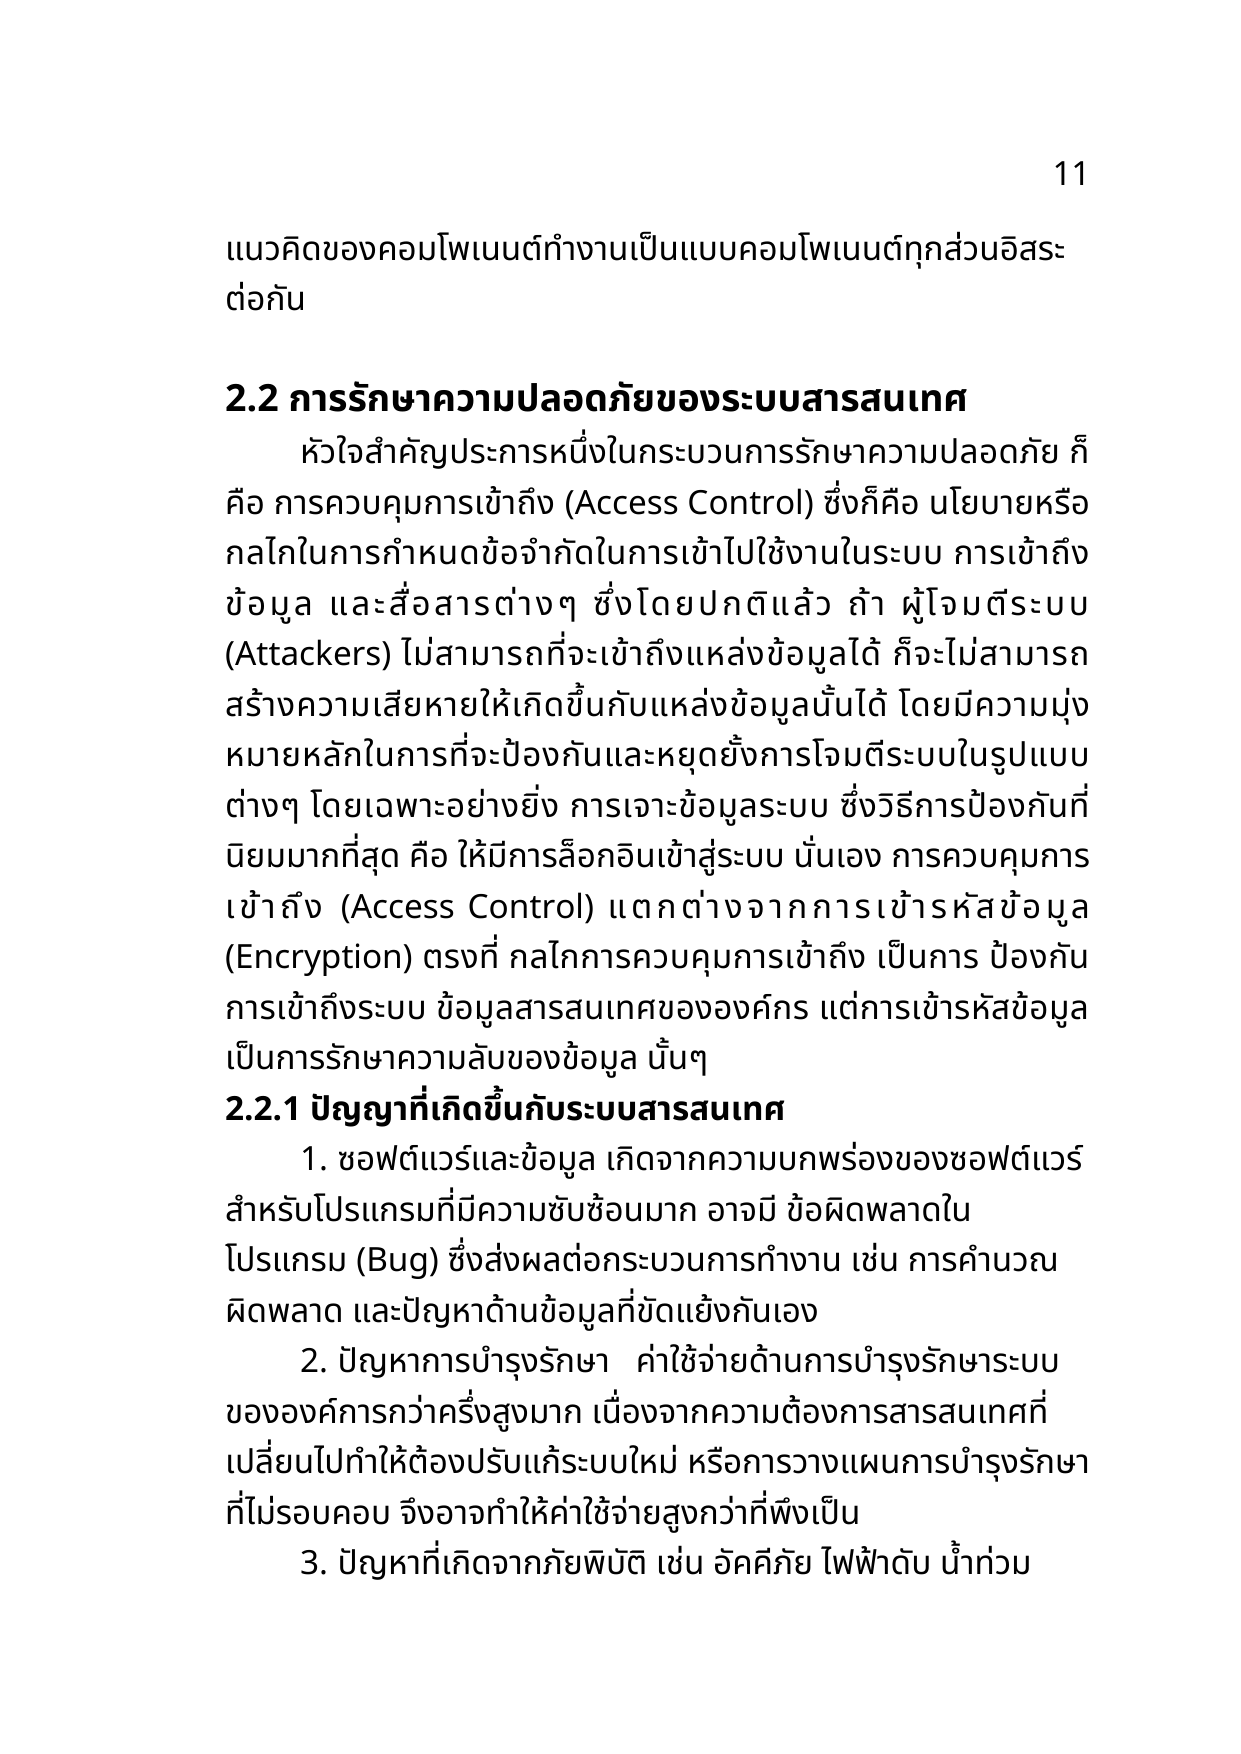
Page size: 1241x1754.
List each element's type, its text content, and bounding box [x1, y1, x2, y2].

text 2.2.1 ปัญญาที่เกิดขึ้นกับระบบสารสนเทศ [225, 1084, 1090, 1135]
text 3. ปัญหาที่เกิดจากภัยพิบัติ เช่น อัคคีภัย ไฟฟ้าดับ น้ำท่วม [225, 1539, 1090, 1590]
text หัวใจสำคัญประการหนึ่งในกระบวนการรักษาความปลอดภัย ก็คือ การควบคุมการเข้าถึง (Access Control) ซึ่งก็คือ นโยบายหรือกลไกในการกำหนดข้อจำกัดในการเข้าไปใช้งานในระบบ การเข้าถึงข้อมูล และสื่อสารต่างๆ ซึ่งโดยปกติแล้ว ถ้า ผู้โจมตีระบบ (Attackers) ไม่สามารถที่จะเข้าถึงแหล่งข้อมูลได้ ก็จะไม่สามารถสร้างความเสียหายให้เกิดขึ้นกับแหล่งข้อมูลนั้นได้ โดยมีความมุ่งหมายหลักในการที่จะป้องกันและหยุดยั้งการโจมตีระบบในรูปแบบต่างๆ โดยเฉพาะอย่างยิ่ง การเจาะข้อมูลระบบ ซึ่งวิธีการป้องกันที่นิยมมากที่สุด คือ ให้มีการล็อกอินเข้าสู่ระบบ นั่นเอง การควบคุมการเข้าถึง (Access Control) แตกต่างจากการเข้ารหัสข้อมูล (Encryption) ตรงที่ กลไกการควบคุมการเข้าถึง เป็นการ ป้องกันการเข้าถึงระบบ ข้อมูลสารสนเทศขององค์กร แต่การเข้ารหัสข้อมูลเป็นการรักษาความลับของข้อมูล นั้นๆ [225, 428, 1090, 1084]
text 2.2 การรักษาความปลอดภัยของระบบสารสนเทศ [225, 371, 1090, 428]
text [225, 225, 1090, 326]
text 1. ซอฟต์แวร์และข้อมูล เกิดจากความบกพร่องของซอฟต์แวร์สำหรับโปรแกรมที่มีความซับซ้อนมาก อาจมี ข้อผิดพลาดในโปรแกรม (Bug) ซึ่งส่งผลต่อกระบวนการทำงาน เช่น การคำนวณผิดพลาด และปัญหาด้านข้อมูลที่ขัดแย้งกันเอง [225, 1135, 1090, 1337]
text 2. ปัญหาการบำรุงรักษา ค่าใช้จ่ายด้านการบำรุงรักษาระบบขององค์การกว่าครึ่งสูงมาก เนื่องจากความต้องการสารสนเทศที่เปลี่ยนไปทำให้ต้องปรับแก้ระบบใหม่ หรือการวางแผนการบำรุงรักษาที่ไม่รอบคอบ จึงอาจทำให้ค่าใช้จ่ายสูงกว่าที่พึงเป็น [225, 1337, 1090, 1539]
